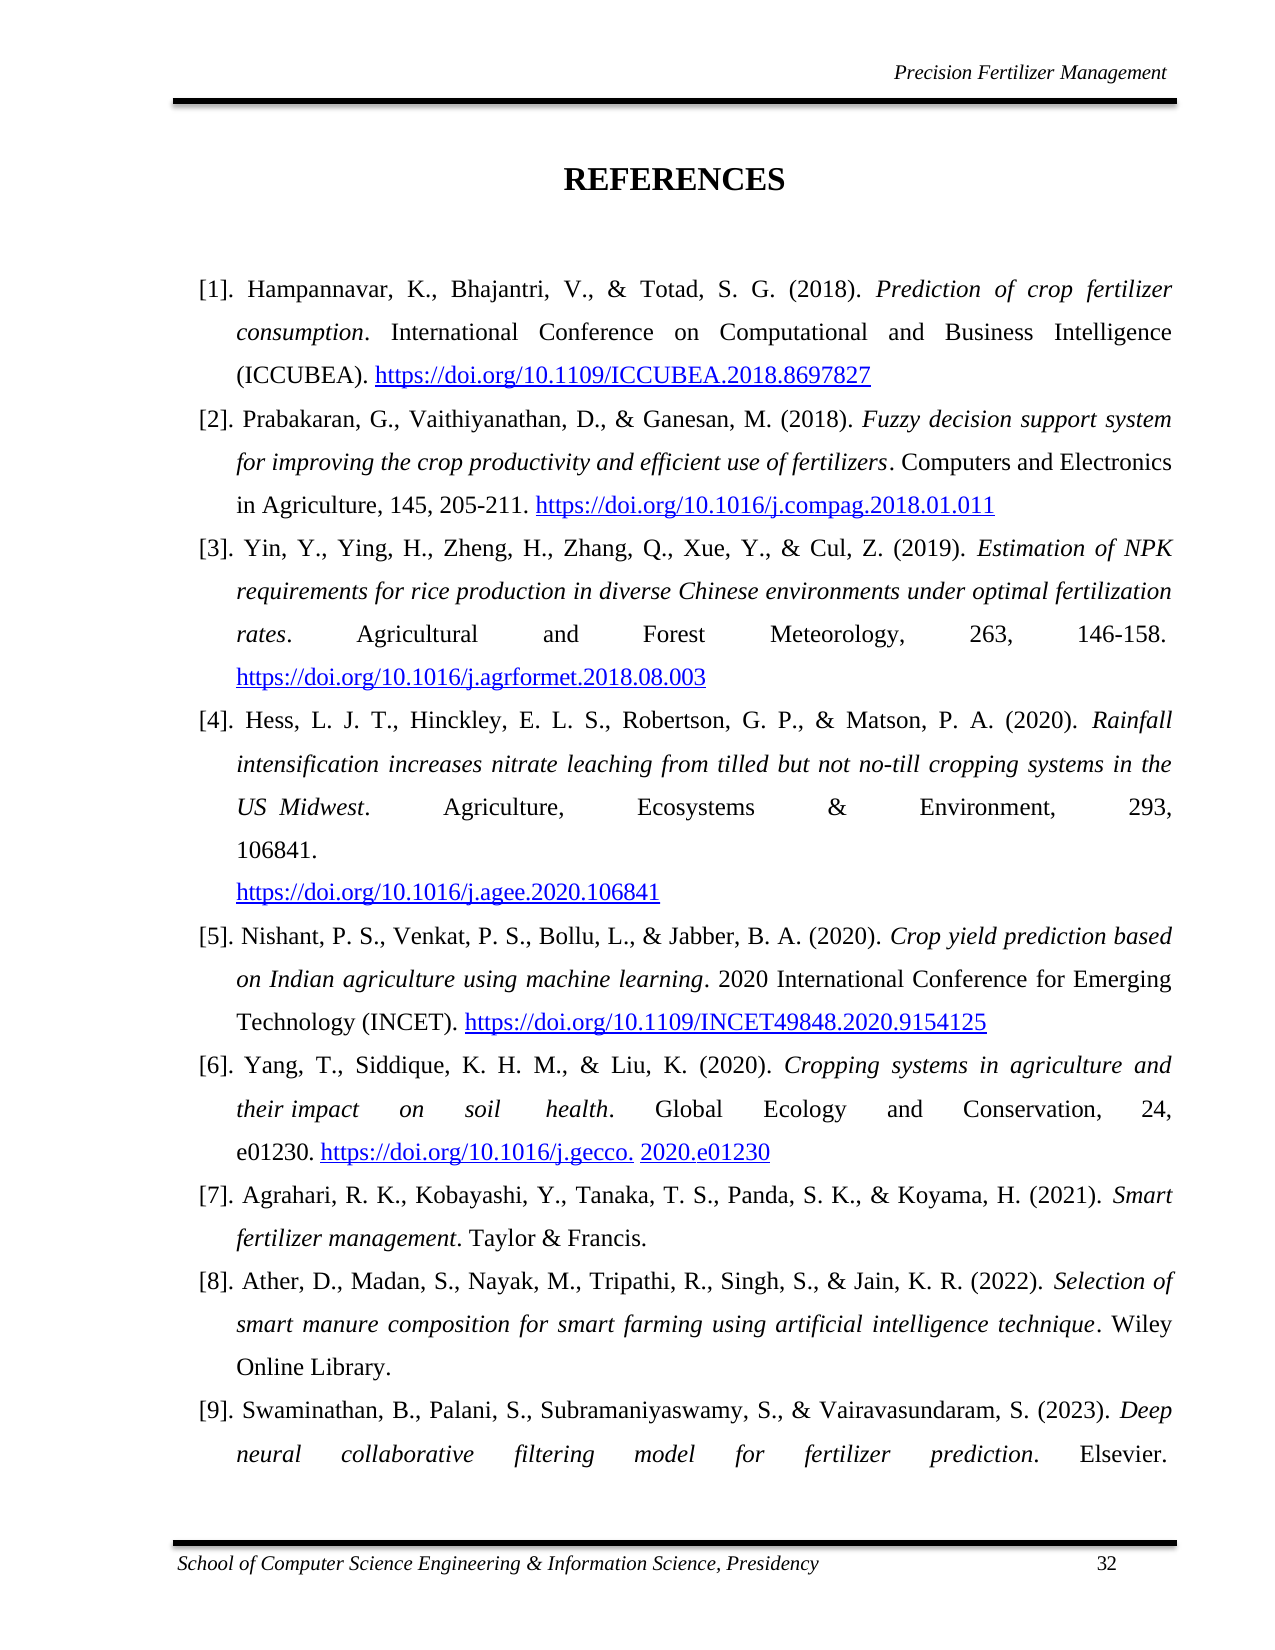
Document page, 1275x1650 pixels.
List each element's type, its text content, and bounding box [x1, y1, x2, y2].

text [5]. Nishant, P. S., Venkat, P. S., Bollu, L., & Jabber, B. A. (2020). Crop yield prediction based on Indian agriculture using machine learning. 2020 International Conference for Emerging Technology (INCET). https://doi.org/10.1109/INCET49848.2020.9154125 [198, 921, 1172, 1036]
picture [167, 1537, 1182, 1555]
text [9]. Swaminathan, B., Palani, S., Subramaniyaswamy, S., & Vairavasundaram, S. (2023). Deep neural collaborative filtering model for fertilizer prediction. Elsevier. [198, 1396, 1172, 1467]
subtitle REFERENCES [187, 159, 1162, 197]
text [3]. Yin, Y., Ying, H., Zheng, H., Zhang, Q., Xue, Y., & Cul, Z. (2019). Estimation of NPK requirements for rice production in diverse Chinese environments under optimal fertilization rates. Agricultural and Forest Meteorology, 263, 146-158. [198, 533, 1172, 648]
picture [167, 95, 1183, 114]
text [1]. Hampannavar, K., Bhajantri, V., & Totad, S. G. (2018). Prediction of crop fertilizer consumption. International Conference on Computational and Business Intelligence (ICCUBEA). https://doi.org/10.1109/ICCUBEA.2018.8697827 [198, 274, 1172, 389]
text [7]. Agrahari, R. K., Kobayashi, Y., Tanaka, T. S., Panda, S. K., & Koyama, H. (2021). Smart fertilizer management. Taylor & Francis. [198, 1180, 1172, 1252]
text [6]. Yang, T., Siddique, K. H. M., & Liu, K. (2020). Cropping systems in agriculture and their impact on soil health. Global Ecology and Conservation, 24, e01230. https://doi.org/10.1016/j.gecco. 2020.e01230 [198, 1051, 1173, 1166]
text https://doi.org/10.1016/j.agrformet.2018.08.003 [236, 662, 1200, 691]
text [4]. Hess, L. J. T., Hinckley, E. L. S., Robertson, G. P., & Matson, P. A. (2020). Rainfall intensification increases nitrate leaching from tilled but not no-till cropping systems in the US Midwest. Agriculture, Ecosystems & Environment, 293, 106841. [198, 706, 1172, 864]
text [8]. Ather, D., Madan, S., Nayak, M., Tripathi, R., Singh, S., & Jain, K. R. (2022). Selection of smart manure composition for smart farming using artificial intelligence technique. Wiley Online Library. [198, 1266, 1172, 1381]
text [2]. Prabakaran, G., Vaithiyanathan, D., & Ganesan, M. (2018). Fuzzy decision support system for improving the crop productivity and efficient use of fertilizers. Computers and Electronics in Agriculture, 145, 205-211. https://doi.org/10.1016/j.compag.2018.01.011 [198, 404, 1172, 519]
text https://doi.org/10.1016/j.agee.2020.106841 [236, 878, 1200, 906]
